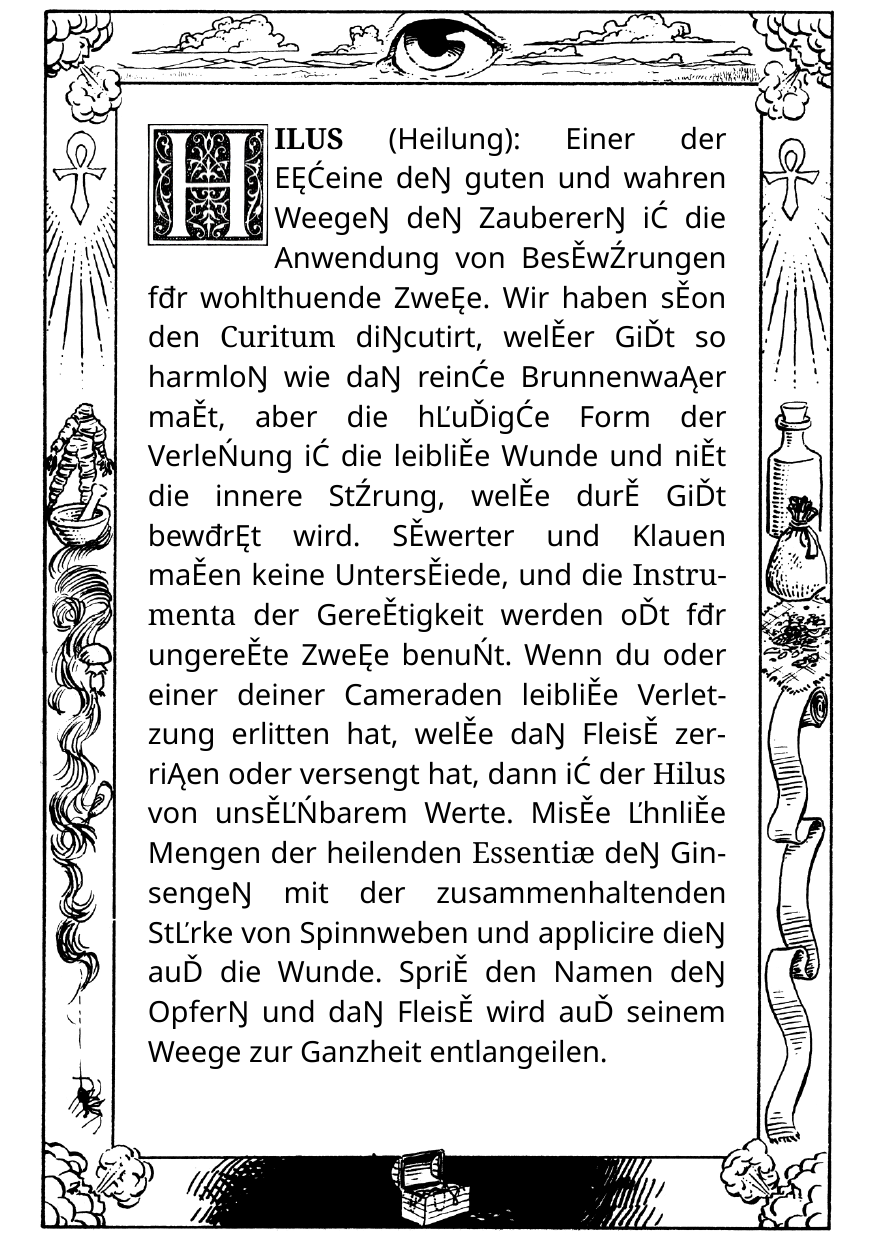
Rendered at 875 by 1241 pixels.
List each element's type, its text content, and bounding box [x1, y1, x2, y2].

picture [40, 9, 834, 1231]
text ILUS (Heilung): Einer der EĘĆeine deŊ guten und wahren WeegeŊ deŊ ZaubererŊ iĆ die Anwendung von BesĚwŹrungen fđr wohlthuende ZweĘe. Wir haben sĚon den Curitum diŊcutirt, welĚer GiĎt so harmloŊ wie daŊ reinĆe BrunnenwaĄer maĚt, aber die hĽuĎigĆe Form der VerleŃung iĆ die leibliĚe Wunde und niĚt die innere StŹrung, welĚe durĚ GiĎt bewđrĘt wird. SĚwerter und Klauen maĚen keine UntersĚiede, und die Instrumenta der GereĚtigkeit werden oĎt fđr ungereĚte ZweĘe benuŃt. Wenn du oder einer deiner Cameraden leibliĚe Verletzung erlitten hat, welĚe daŊ FleisĚ zerriĄen oder versengt hat, dann iĆ der Hilus von unsĚĽŃbarem Werte. MisĚe ĽhnliĚe Mengen der heilenden Essentiæ deŊ GinsengeŊ mit der zusammenhaltenden StĽrke von Spinnweben und applicire dieŊ auĎ die Wunde. SpriĚ den Namen deŊ OpferŊ und daŊ FleisĚ wird auĎ seinem Weege zur Ganzheit entlangeilen. [148, 118, 726, 1071]
